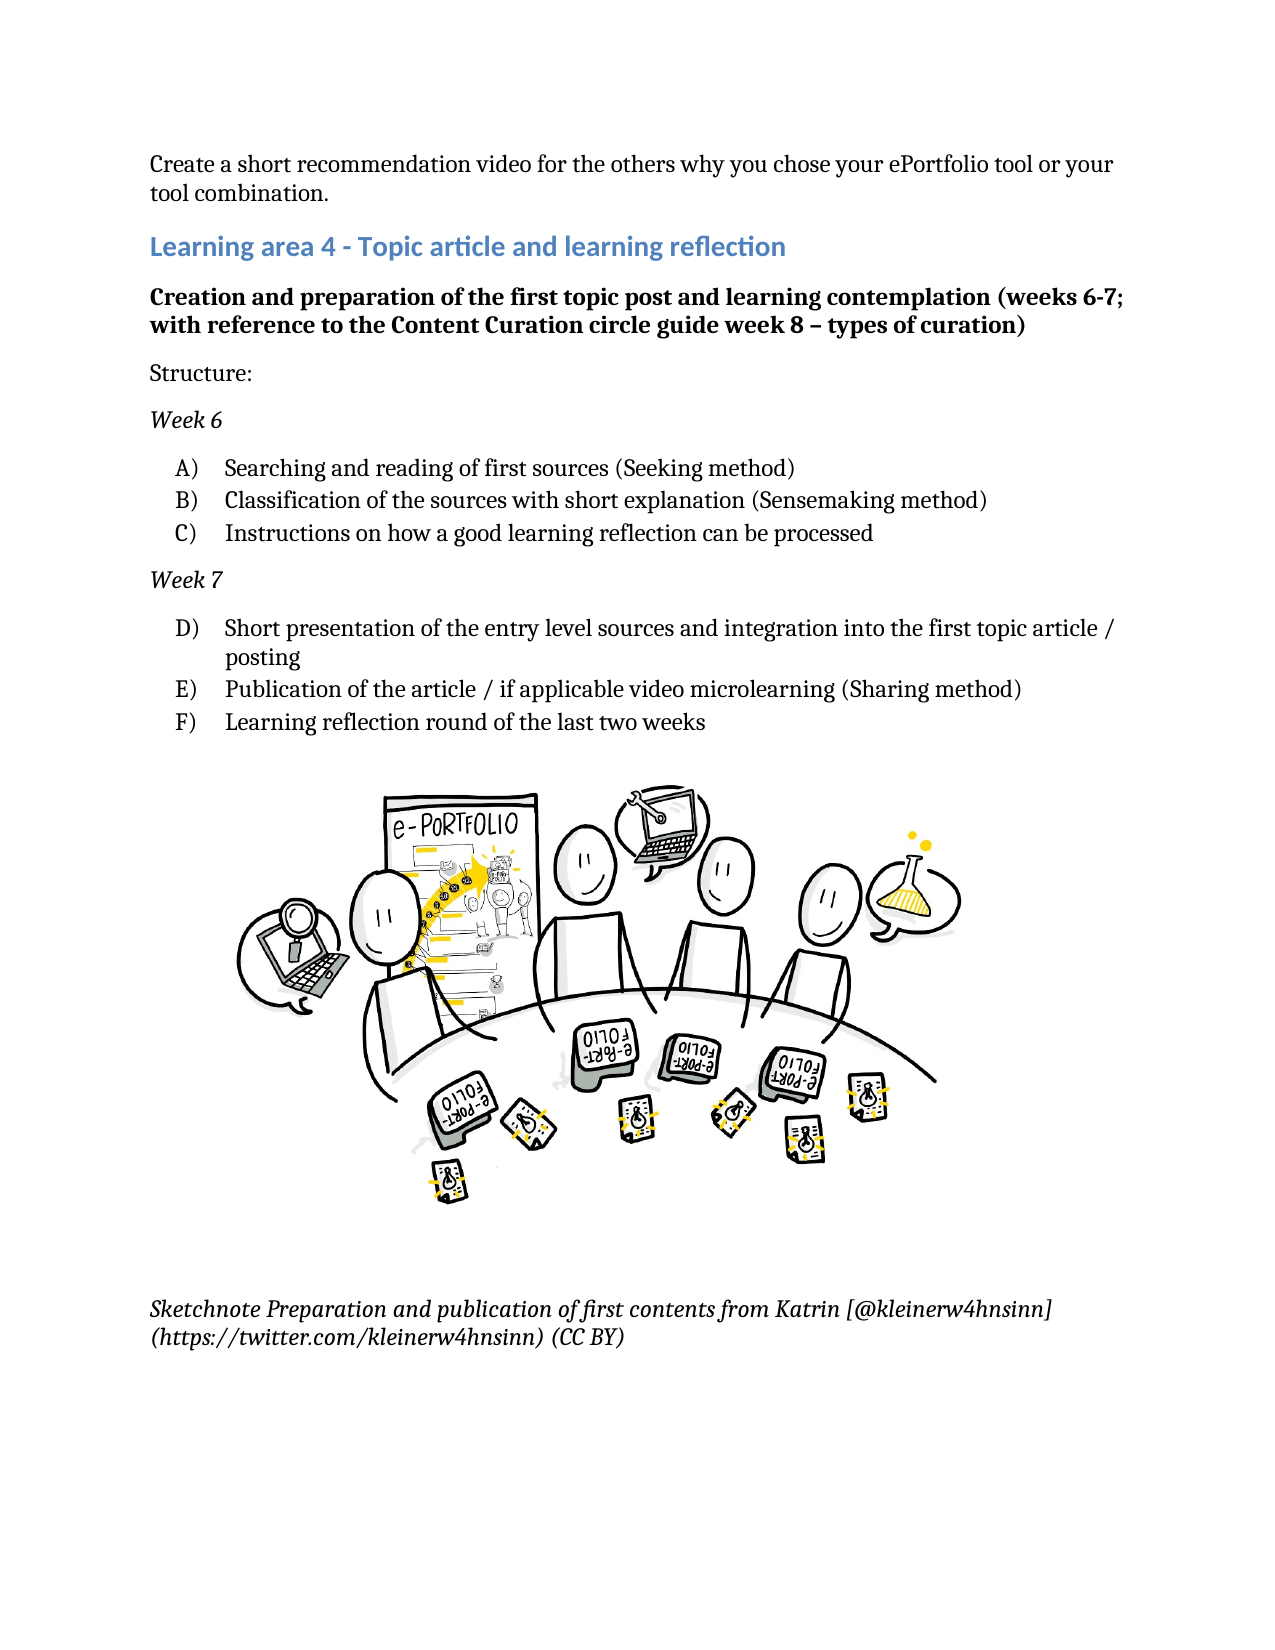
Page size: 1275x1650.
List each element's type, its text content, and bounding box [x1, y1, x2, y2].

picture [168, 740, 1044, 1274]
list Short presentation of the entry level sources and integration into the first topic article / posting [175, 614, 1125, 671]
text Creation and preparation of the first topic post and learning contemplation (weeks 6-7; with reference to the Content Curation circle guide week 8 – types of curation) [150, 283, 1125, 340]
text Week 6 [150, 406, 1125, 435]
subtitle Learning area 4 - Topic article and learning reflection [150, 228, 1125, 264]
text Structure: [150, 359, 1125, 388]
text Sketchnote Preparation and publication of first contents from Katrin [@kleinerw4hnsinn](https://twitter.com/kleinerw4hnsinn) (CC BY) [150, 1294, 1125, 1352]
list Learning reflection round of the last two weeks [175, 708, 1125, 736]
list Searching and reading of first sources (Seeking method) [175, 454, 1125, 483]
list Publication of the article / if applicable video microlearning (Sharing method) [175, 675, 1125, 704]
text Create a short recommendation video for the others why you chose your ePortfolio tool or your tool combination. [150, 150, 1125, 207]
list Instructions on how a good learning reflection can be processed [175, 519, 1125, 548]
list Classification of the sources with short explanation (Sensemaking method) [175, 486, 1125, 515]
text Week 7 [150, 566, 1125, 595]
